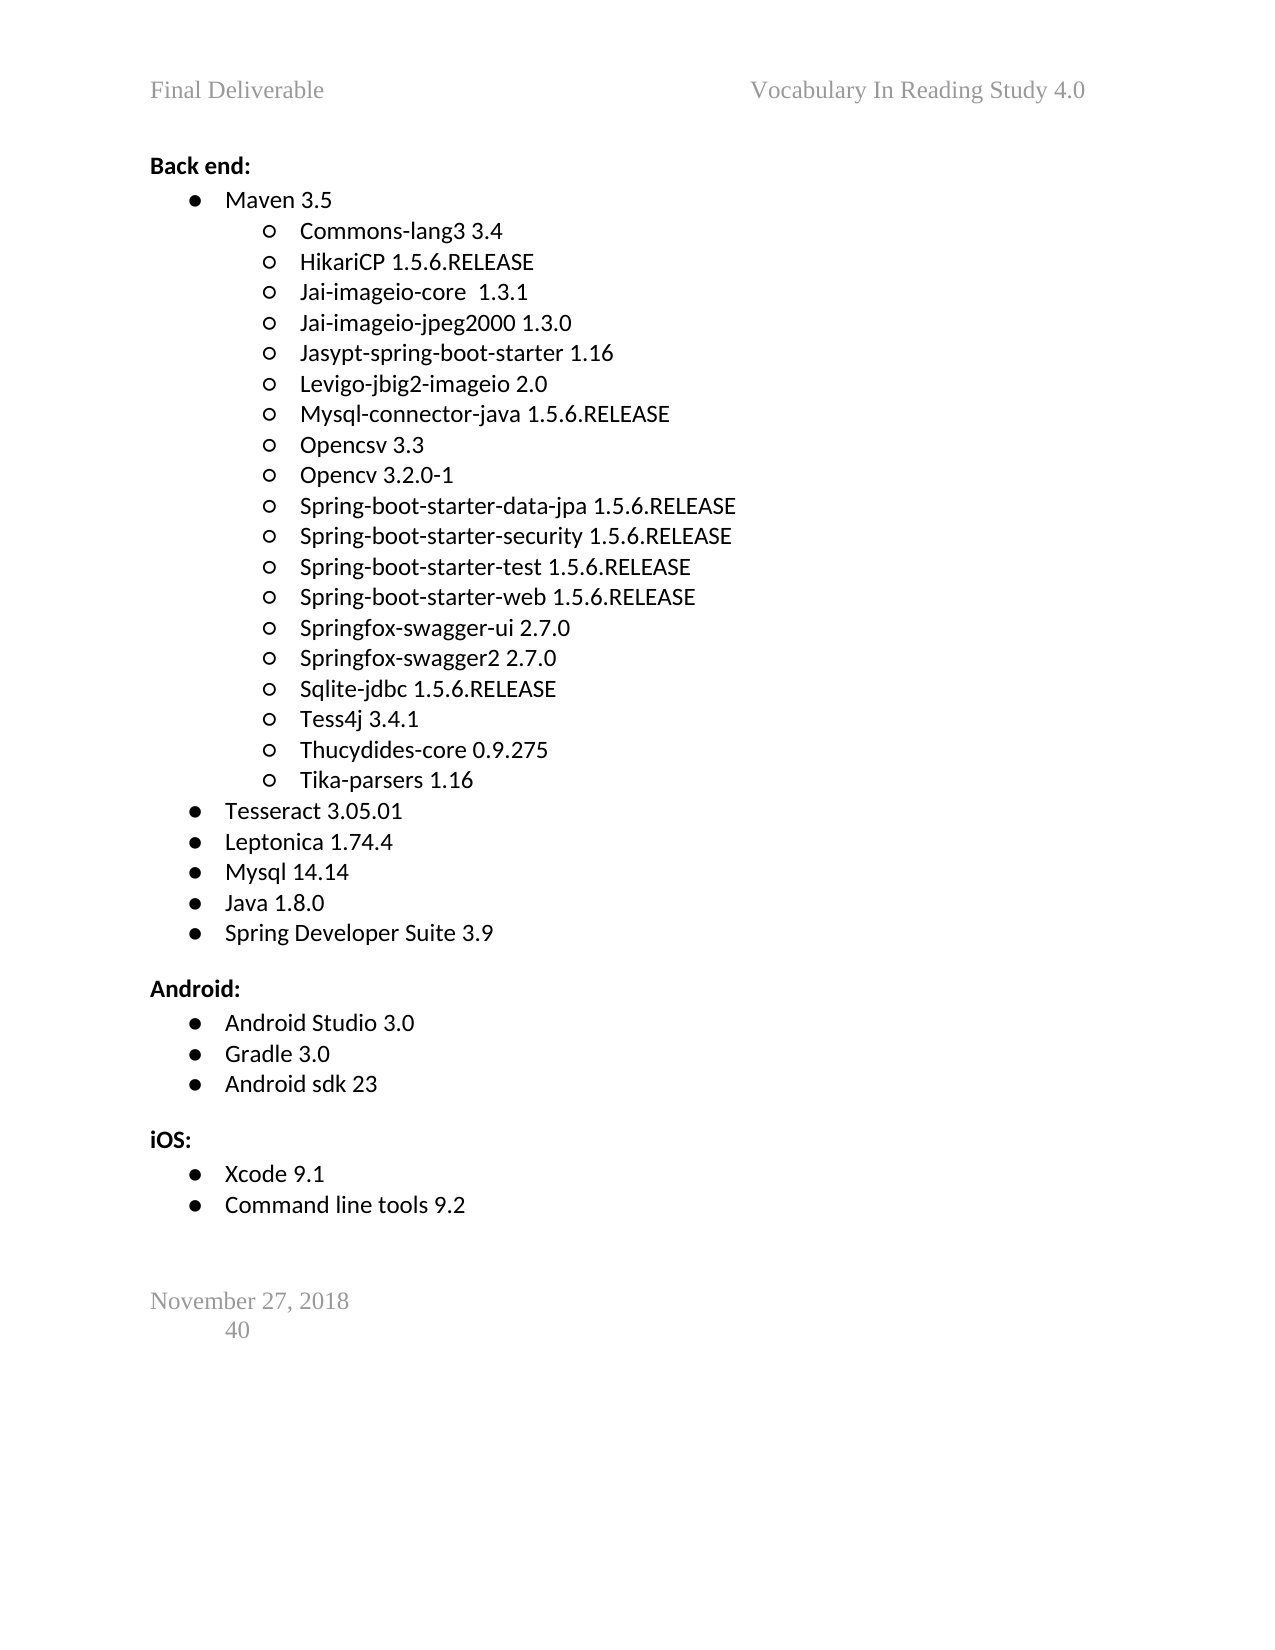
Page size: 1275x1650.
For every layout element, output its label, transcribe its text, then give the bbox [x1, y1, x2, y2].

list Commons-lang3 3.4 [262, 215, 1125, 246]
text Android: [150, 973, 1125, 1003]
list Levigo-jbig2-imageio 2.0 [262, 368, 1125, 398]
list Tesseract 3.05.01 [187, 795, 1125, 826]
list Java 1.8.0 [187, 887, 1125, 917]
list HikariCP 1.5.6.RELEASE [262, 246, 1125, 276]
list Jai-imageio-core 1.3.1 [262, 276, 1125, 307]
list Command line tools 9.2 [187, 1189, 1125, 1220]
list Tika-parsers 1.16 [262, 764, 1125, 795]
list Android Studio 3.0 [187, 1007, 1125, 1038]
list Spring-boot-starter-test 1.5.6.RELEASE [262, 551, 1125, 581]
list Xcode 9.1 [187, 1159, 1125, 1189]
list Tess4j 3.4.1 [262, 703, 1125, 734]
list Jasypt-spring-boot-starter 1.16 [262, 337, 1125, 368]
list Springfox-swagger-ui 2.7.0 [262, 612, 1125, 642]
list Opencv 3.2.0-1 [262, 459, 1125, 490]
list Springfox-swagger2 2.7.0 [262, 642, 1125, 673]
list Mysql-connector-java 1.5.6.RELEASE [262, 398, 1125, 429]
list Jai-imageio-jpeg2000 1.3.0 [262, 307, 1125, 337]
text iOS: [150, 1124, 1125, 1154]
text Back end: [150, 150, 1125, 181]
list Spring Developer Suite 3.9 [187, 917, 1125, 948]
list Thucydides-core 0.9.275 [262, 734, 1125, 764]
list Opencsv 3.3 [262, 429, 1125, 459]
list Spring-boot-starter-data-jpa 1.5.6.RELEASE [262, 490, 1125, 520]
list Maven 3.5 [187, 185, 1125, 215]
list Spring-boot-starter-security 1.5.6.RELEASE [262, 520, 1125, 551]
list Leptonica 1.74.4 [187, 826, 1125, 856]
list Android sdk 23 [187, 1068, 1125, 1099]
list Spring-boot-starter-web 1.5.6.RELEASE [262, 581, 1125, 612]
list Sqlite-jdbc 1.5.6.RELEASE [262, 673, 1125, 703]
list Mysql 14.14 [187, 856, 1125, 887]
list Gradle 3.0 [187, 1038, 1125, 1068]
